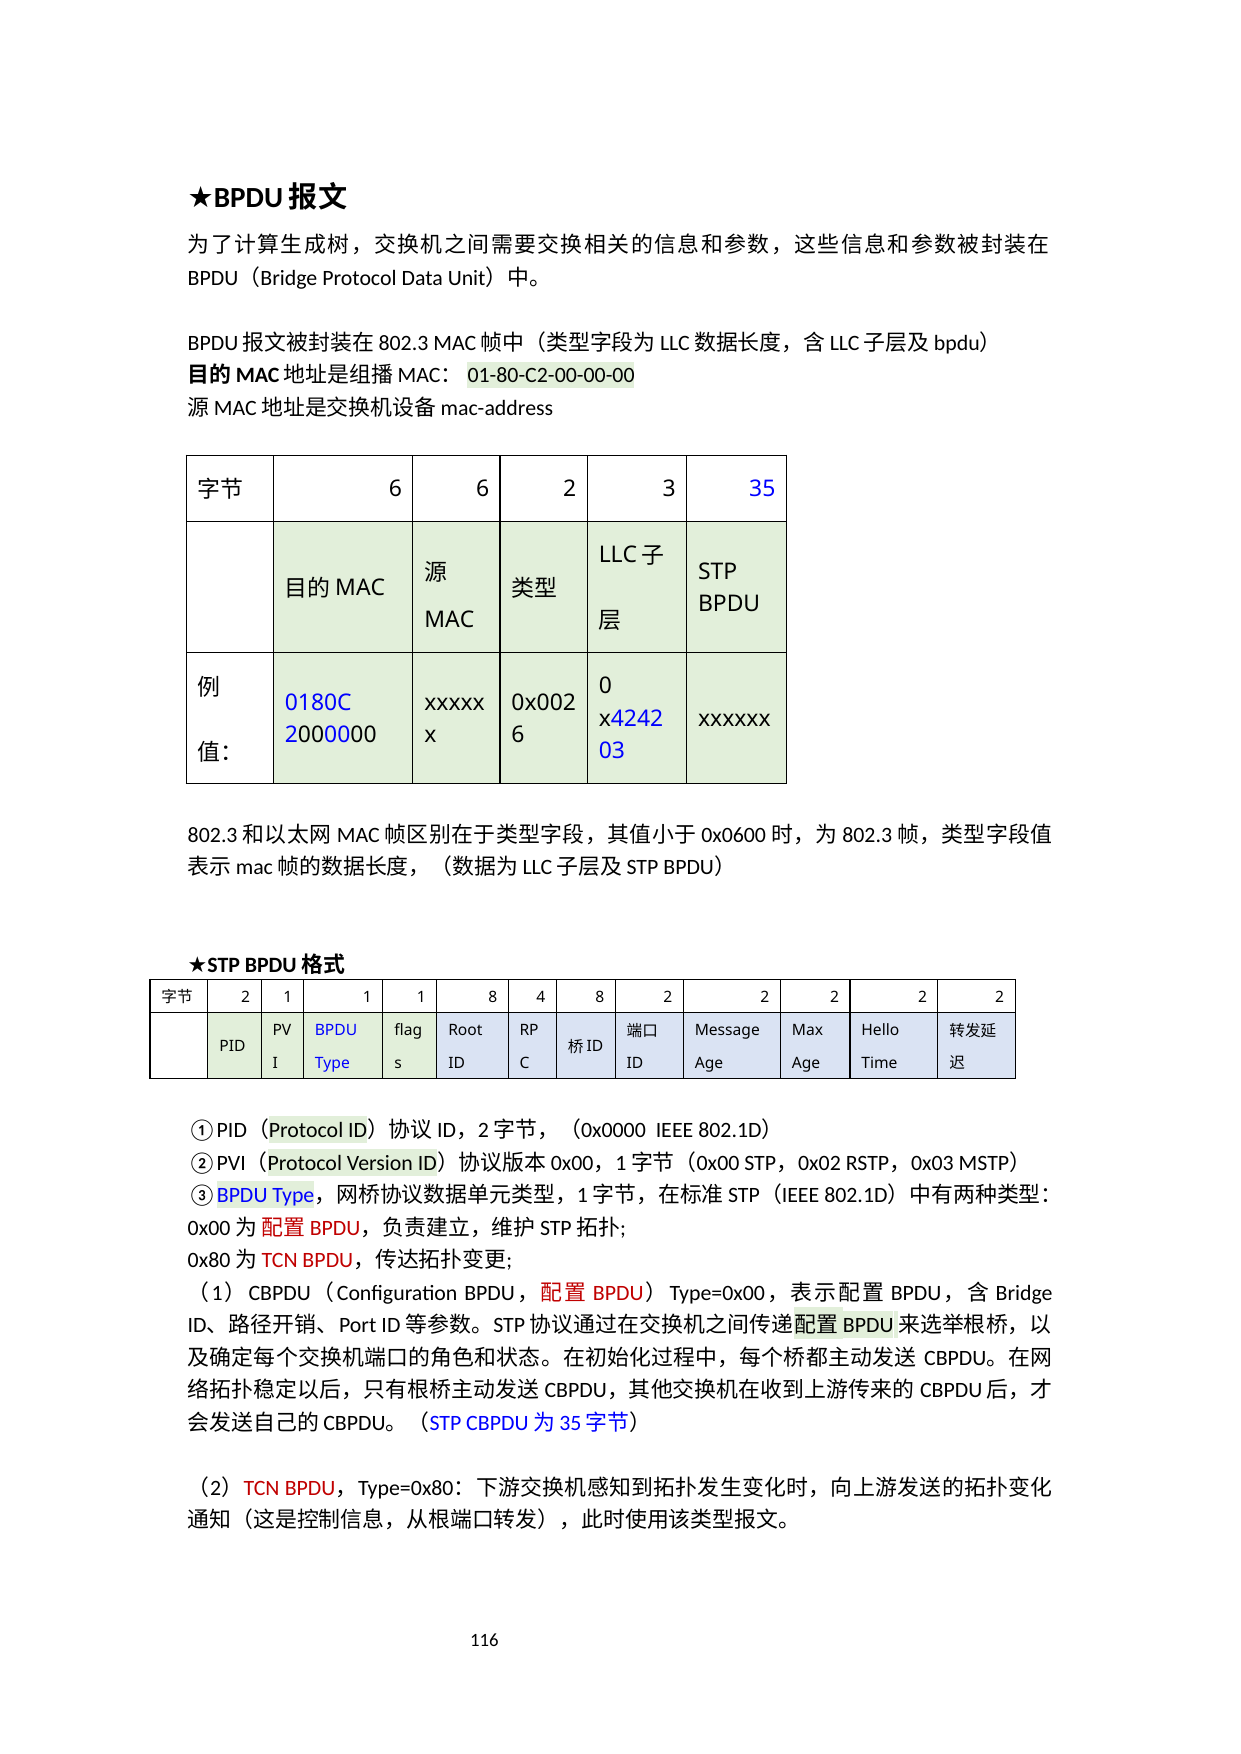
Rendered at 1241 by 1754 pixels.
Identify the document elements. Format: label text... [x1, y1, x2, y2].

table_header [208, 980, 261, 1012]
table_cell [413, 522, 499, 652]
text ③BPDU Type，网桥协议数据单元类型，1字节，在标准STP（IEEE 802.1D）中有两种类型： [187, 1177, 1053, 1209]
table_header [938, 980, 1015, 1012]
text 0x80为 TCN BPDU，传达拓扑变更; [187, 1242, 1053, 1274]
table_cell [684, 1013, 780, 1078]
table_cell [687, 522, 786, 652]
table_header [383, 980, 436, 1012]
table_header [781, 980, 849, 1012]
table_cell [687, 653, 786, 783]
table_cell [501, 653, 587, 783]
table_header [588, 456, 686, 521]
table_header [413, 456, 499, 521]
text （2）TCN BPDU，Type=0x80：下游交换机感知到拓扑发生变化时，向上游发送的拓扑变化通知（这是控制信息，从根端口转发），此时使用该类型报文。 [187, 1469, 1053, 1534]
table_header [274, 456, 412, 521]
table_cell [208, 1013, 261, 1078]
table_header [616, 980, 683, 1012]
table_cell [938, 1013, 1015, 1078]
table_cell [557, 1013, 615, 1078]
text 目的MAC地址是组播MAC： 01-80-C2-00-00-00 [187, 357, 1053, 389]
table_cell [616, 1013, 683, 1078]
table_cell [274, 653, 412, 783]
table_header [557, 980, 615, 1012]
text 0x00为 配置BPDU，负责建立，维护STP拓扑; [187, 1209, 1053, 1242]
text BPDU报文被封装在802.3 MAC帧中（类型字段为LLC数据长度，含LLC子层及bpdu） [187, 324, 1053, 357]
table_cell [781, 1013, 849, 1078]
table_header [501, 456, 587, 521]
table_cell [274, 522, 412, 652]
text ★BPDU报文 [187, 162, 1053, 227]
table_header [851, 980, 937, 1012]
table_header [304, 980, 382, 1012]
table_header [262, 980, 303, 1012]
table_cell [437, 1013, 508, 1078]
text ①PID（Protocol ID）协议ID，2字节，（0x0000 IEEE 802.1D） [187, 1112, 1053, 1144]
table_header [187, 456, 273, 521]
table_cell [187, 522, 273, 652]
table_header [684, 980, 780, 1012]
text 802.3和以太网 MAC帧区别在于类型字段，其值小于0x0600时，为802.3帧，类型字段值表示mac帧的数据长度，（数据为LLC子层及STP BPDU） [187, 816, 1053, 881]
text （1）CBPDU（Configuration BPDU，配置BPDU）Type=0x00，表示配置BPDU，含Bridge ID、路径开销、Port ID等参数。STP协议通过在交换机之间传递配置BPDU来选举根桥，以及确定每个交换机端口的角色和状态。在初始化过程中，每个桥都主动发送CBPDU。在网络拓扑稳定以后，只有根桥主动发送CBPDU，其他交换机在收到上游传来的CBPDU后，才会发送自己的CBPDU。（STP CBPDU为35字节） [187, 1274, 1053, 1437]
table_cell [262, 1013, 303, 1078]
text ②PVI（Protocol Version ID）协议版本0x00，1字节（0x00 STP，0x02 RSTP，0x03 MSTP） [187, 1144, 1053, 1177]
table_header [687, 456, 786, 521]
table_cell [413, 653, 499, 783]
text 为了计算生成树，交换机之间需要交换相关的信息和参数，这些信息和参数被封装在BPDU（Bridge Protocol Data Unit）中。 [187, 227, 1053, 292]
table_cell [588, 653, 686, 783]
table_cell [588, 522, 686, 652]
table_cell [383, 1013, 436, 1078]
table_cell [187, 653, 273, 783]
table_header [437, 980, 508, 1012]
text 源MAC地址是交换机设备mac-address [187, 389, 1053, 422]
text ★STP BPDU格式 [187, 946, 1053, 979]
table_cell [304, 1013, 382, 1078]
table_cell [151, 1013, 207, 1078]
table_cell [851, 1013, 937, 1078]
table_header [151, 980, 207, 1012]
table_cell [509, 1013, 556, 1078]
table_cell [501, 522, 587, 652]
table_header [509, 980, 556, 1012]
